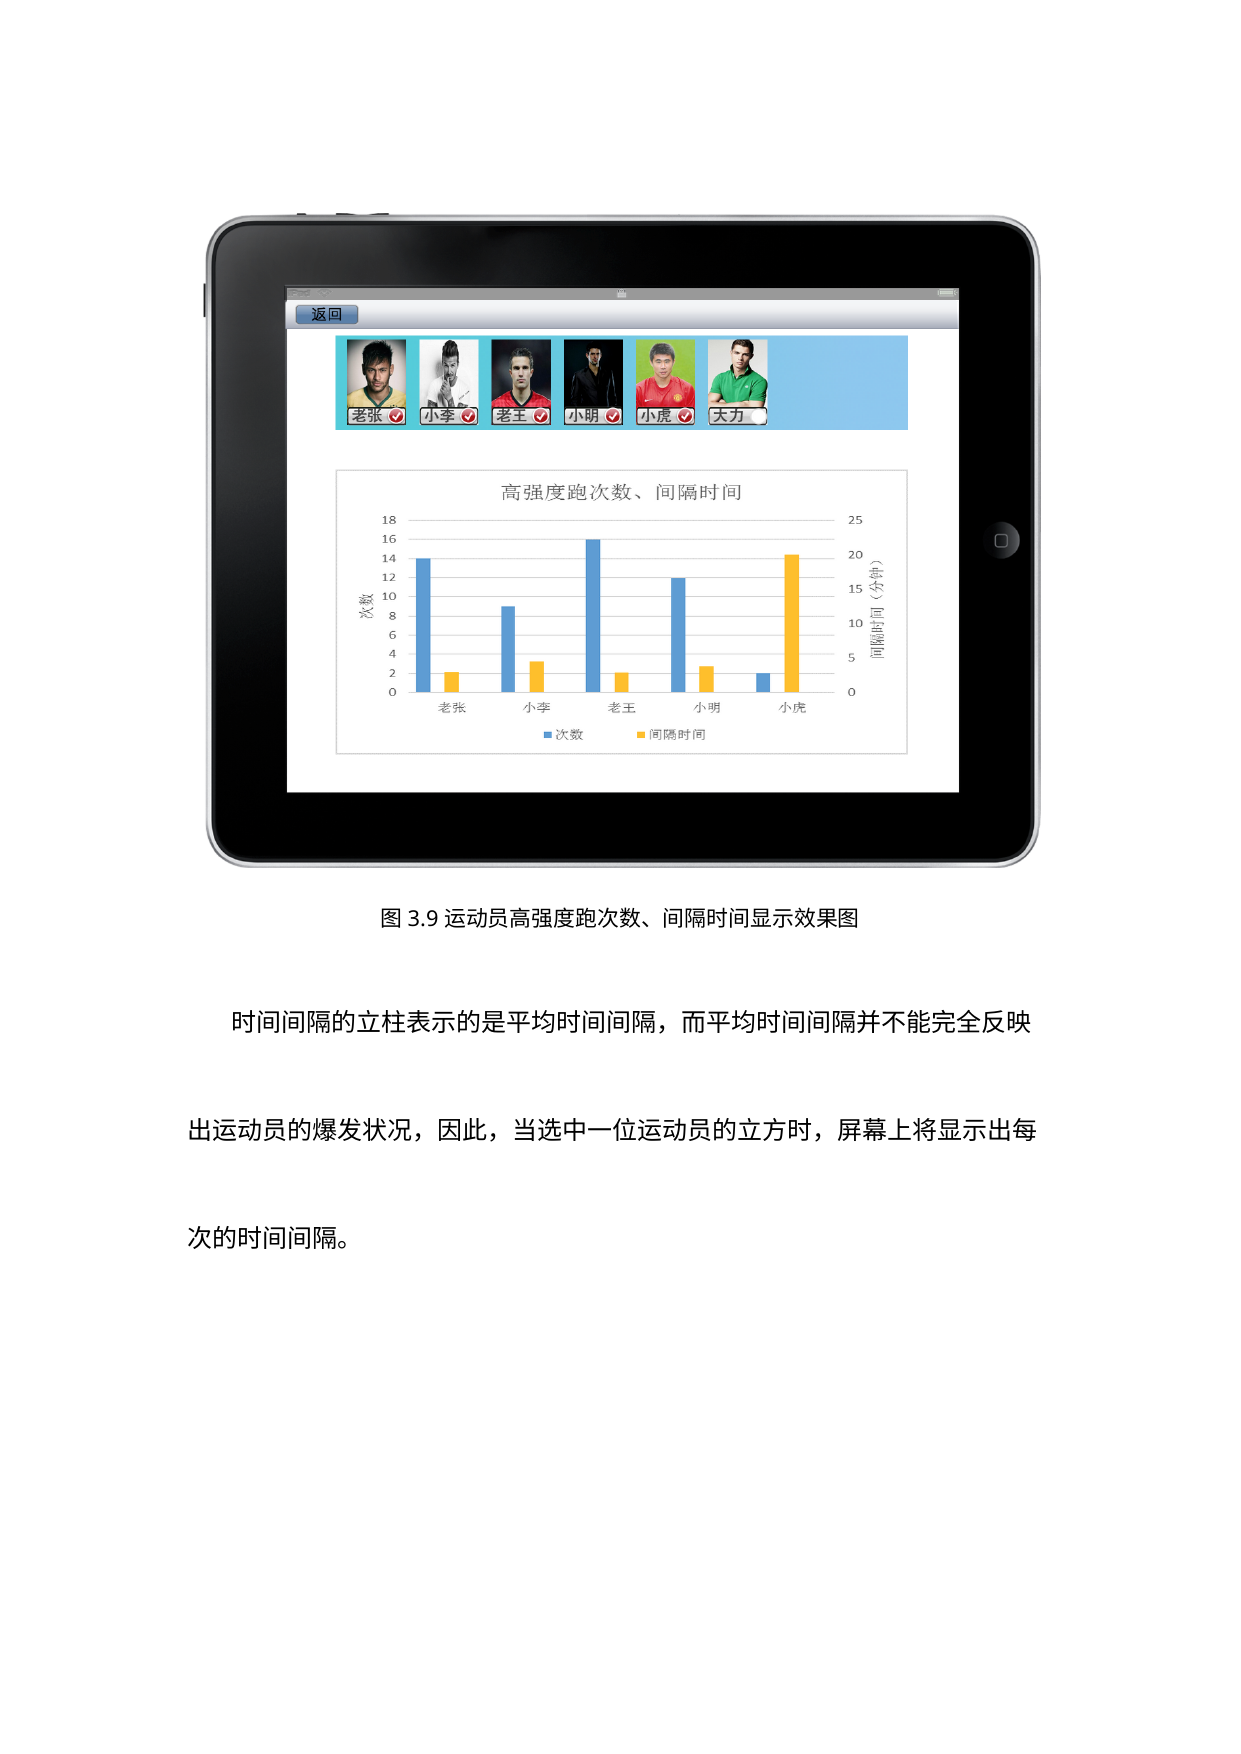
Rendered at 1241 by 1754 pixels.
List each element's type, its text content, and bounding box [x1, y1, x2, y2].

picture [192, 205, 1048, 879]
text 时间间隔的立柱表示的是平均时间间隔，而平均时间间隔并不能完全反映出运动员的爆发状况，因此，当选中一位运动员的立方时，屏幕上将显示出每次的时间间隔。 [187, 988, 1053, 1269]
